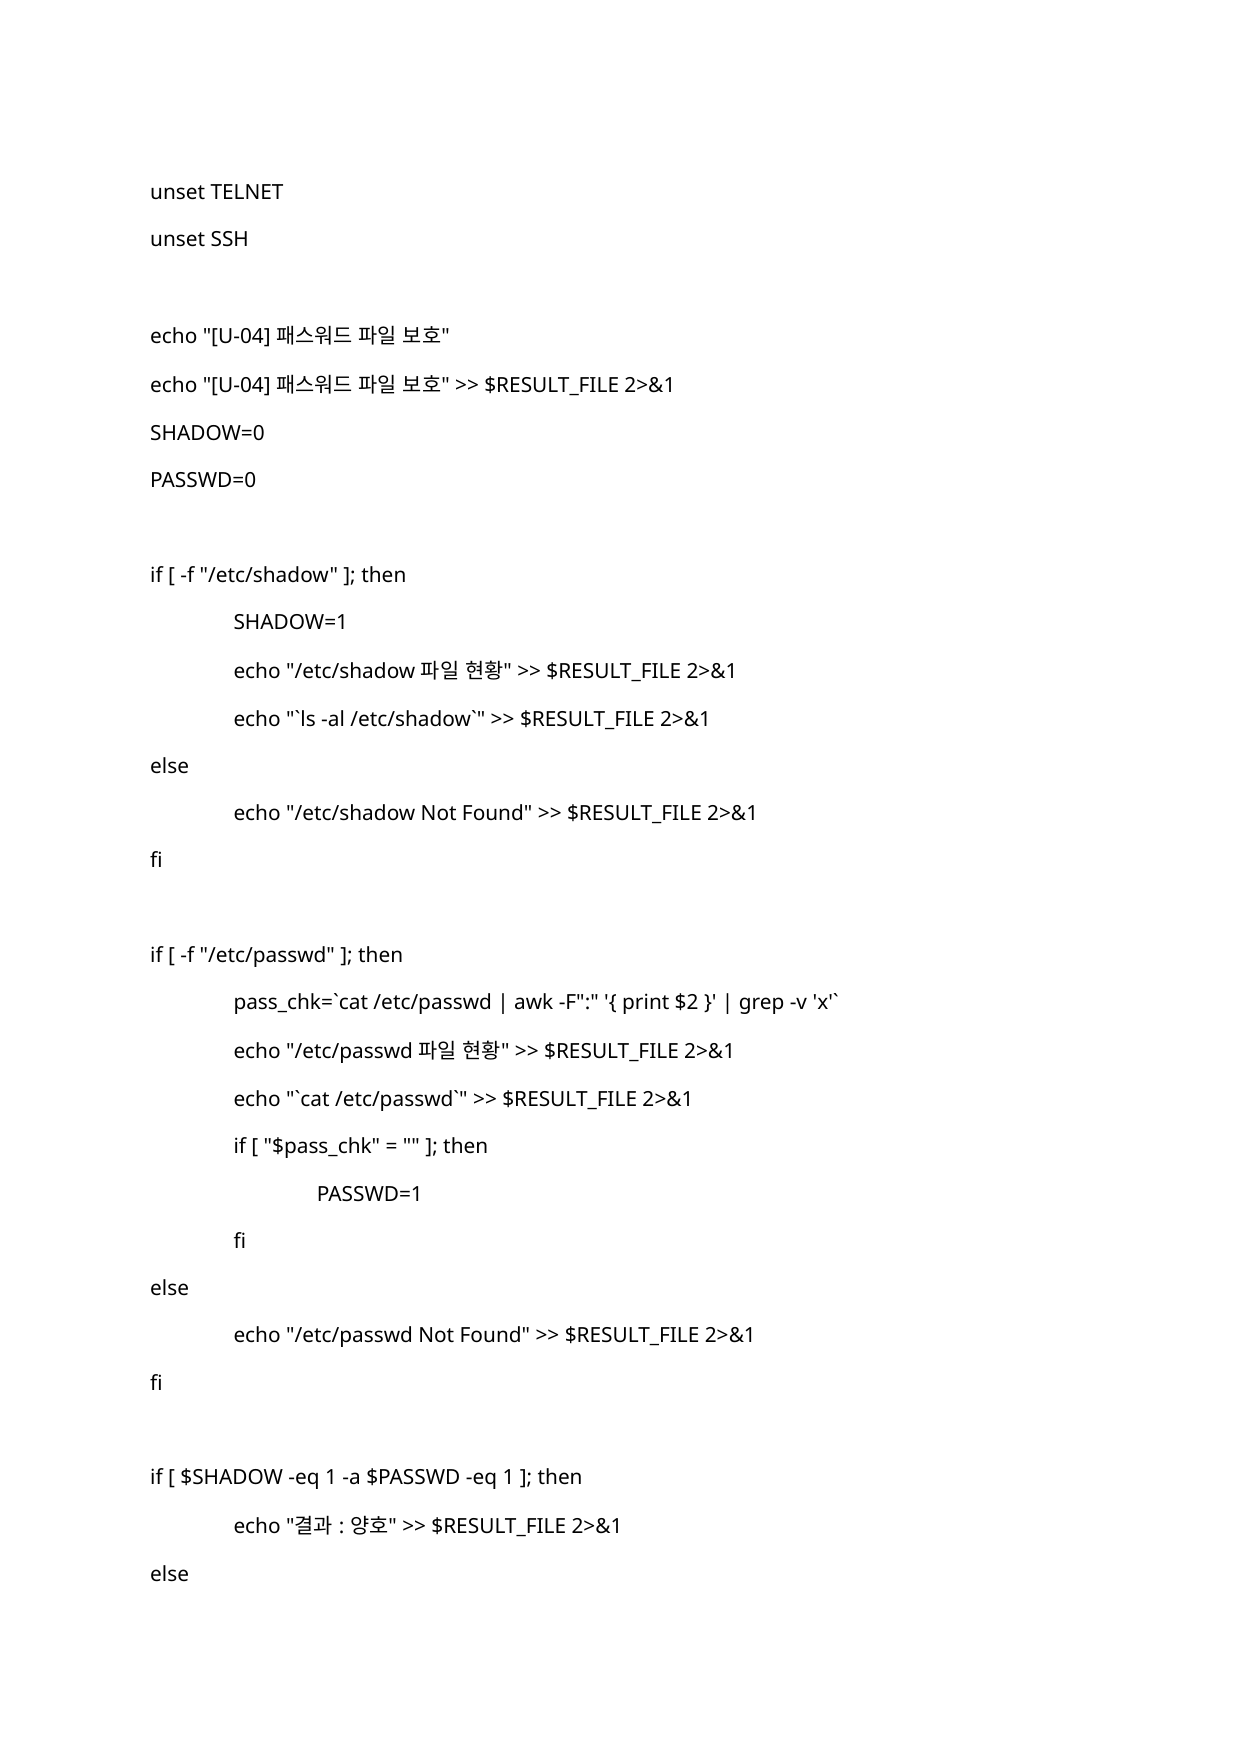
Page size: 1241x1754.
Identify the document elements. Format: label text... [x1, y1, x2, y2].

text else [150, 751, 1090, 779]
text pass_chk=`cat /etc/passwd | awk -F":" '{ print $2 }' | grep -v 'x'` [150, 987, 1090, 1016]
text echo "/etc/passwd 파일 현황" >> $RESULT_FILE 2>&1 [150, 1035, 1090, 1065]
text echo "[U-04] 패스워드 파일 보호" >> $RESULT_FILE 2>&1 [150, 368, 1090, 399]
text fi [150, 846, 1090, 874]
text if [ -f "/etc/passwd" ]; then [150, 940, 1090, 968]
text if [ "$pass_chk" = "" ]; then [150, 1131, 1090, 1160]
text SHADOW=0 [150, 418, 1090, 446]
text echo "/etc/shadow 파일 현황" >> $RESULT_FILE 2>&1 [150, 654, 1090, 684]
text echo "`cat /etc/passwd`" >> $RESULT_FILE 2>&1 [150, 1084, 1090, 1112]
text if [ $SHADOW -eq 1 -a $PASSWD -eq 1 ]; then [150, 1462, 1090, 1491]
text echo "/etc/shadow Not Found" >> $RESULT_FILE 2>&1 [150, 798, 1090, 827]
text echo "`ls -al /etc/shadow`" >> $RESULT_FILE 2>&1 [150, 704, 1090, 732]
text fi [150, 1226, 1090, 1254]
text fi [150, 1368, 1090, 1396]
text echo "[U-04] 패스워드 파일 보호" [150, 319, 1090, 349]
text unset SSH [150, 224, 1090, 253]
text echo "결과 : 양호" >> $RESULT_FILE 2>&1 [150, 1510, 1090, 1540]
text PASSWD=1 [150, 1179, 1090, 1207]
text else [150, 1559, 1090, 1587]
text PASSWD=0 [150, 465, 1090, 493]
text SHADOW=1 [150, 607, 1090, 635]
text unset TELNET [150, 177, 1090, 206]
text echo "/etc/passwd Not Found" >> $RESULT_FILE 2>&1 [150, 1321, 1090, 1349]
text else [150, 1273, 1090, 1302]
text if [ -f "/etc/shadow" ]; then [150, 560, 1090, 588]
